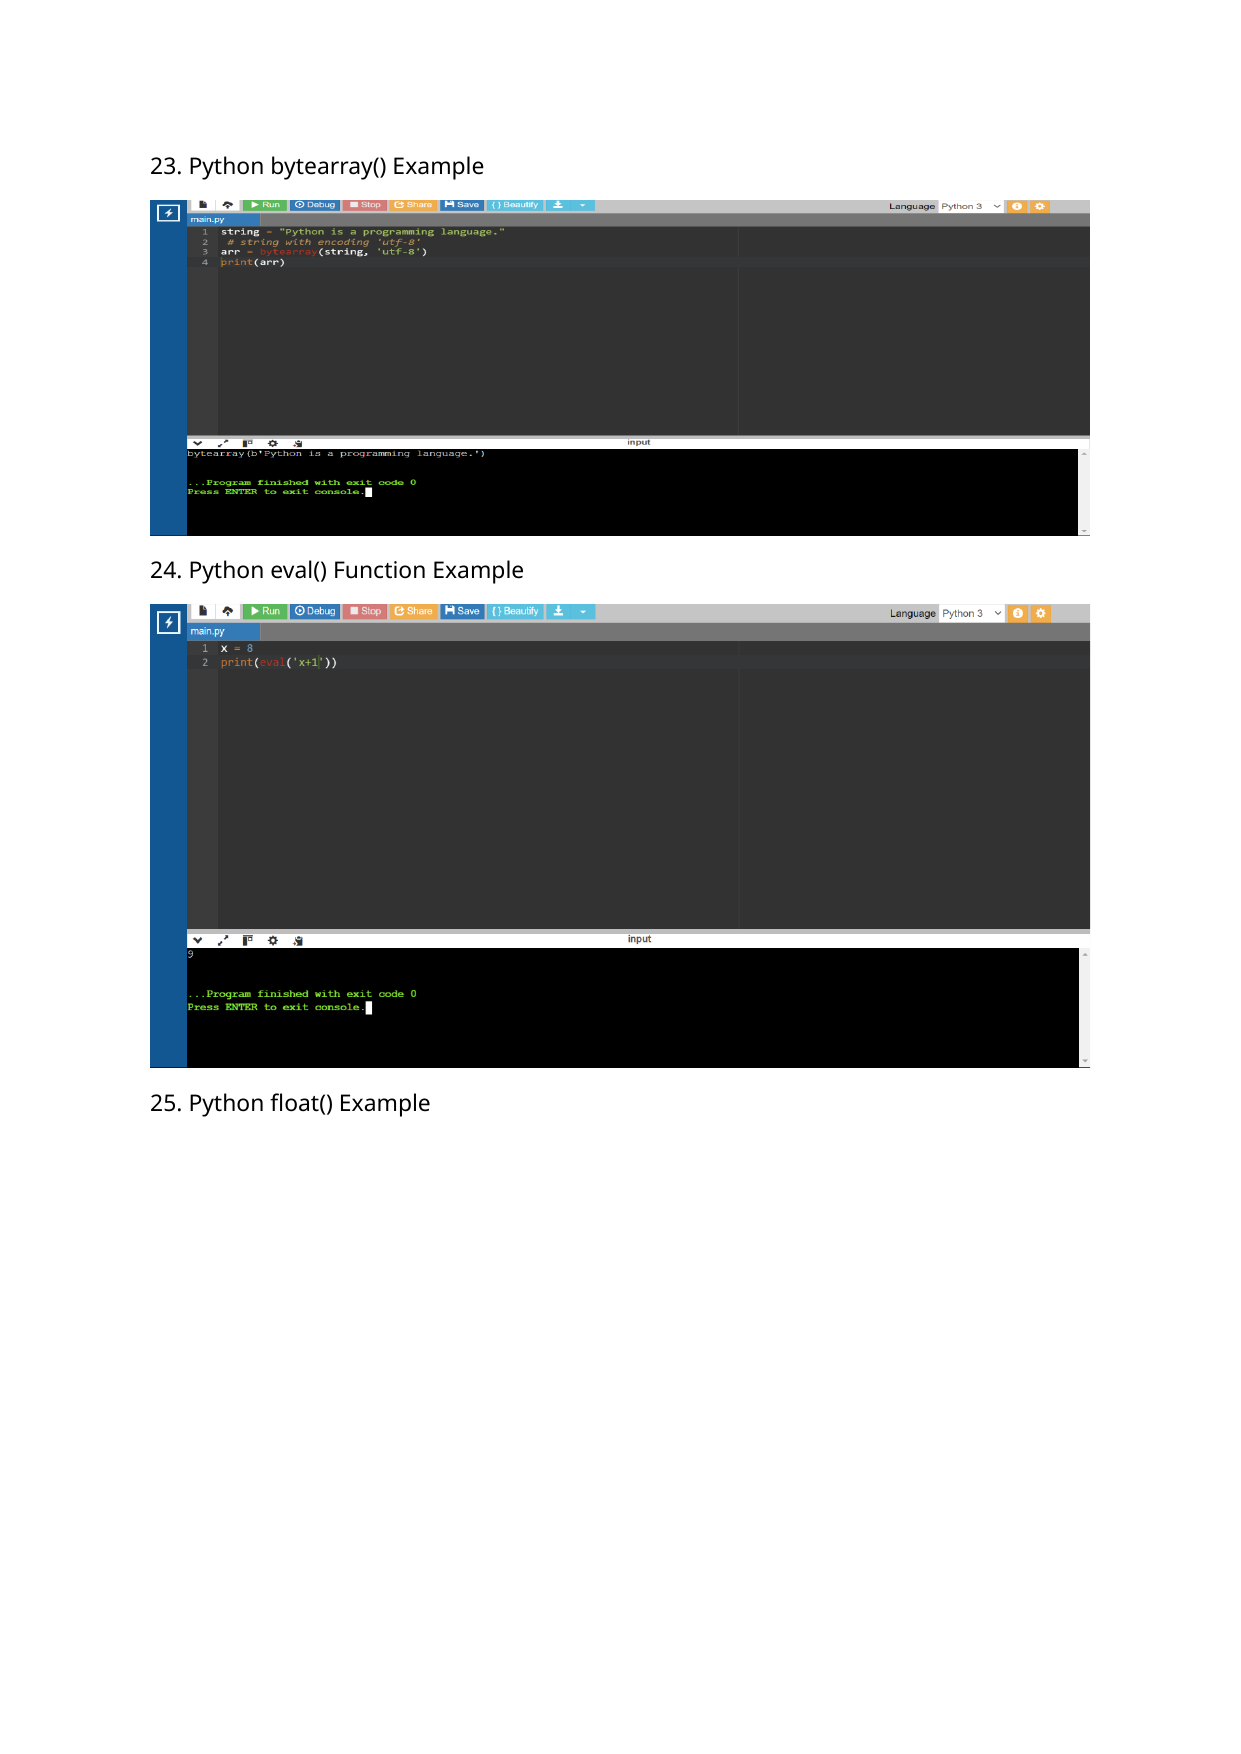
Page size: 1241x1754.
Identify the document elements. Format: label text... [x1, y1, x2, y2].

text 23. Python bytearray() Example [150, 150, 1090, 181]
picture [150, 604, 1091, 1068]
text 25. Python float() Example [150, 1087, 1090, 1118]
picture [150, 200, 1090, 536]
text 24. Python eval() Function Example [150, 554, 1090, 586]
